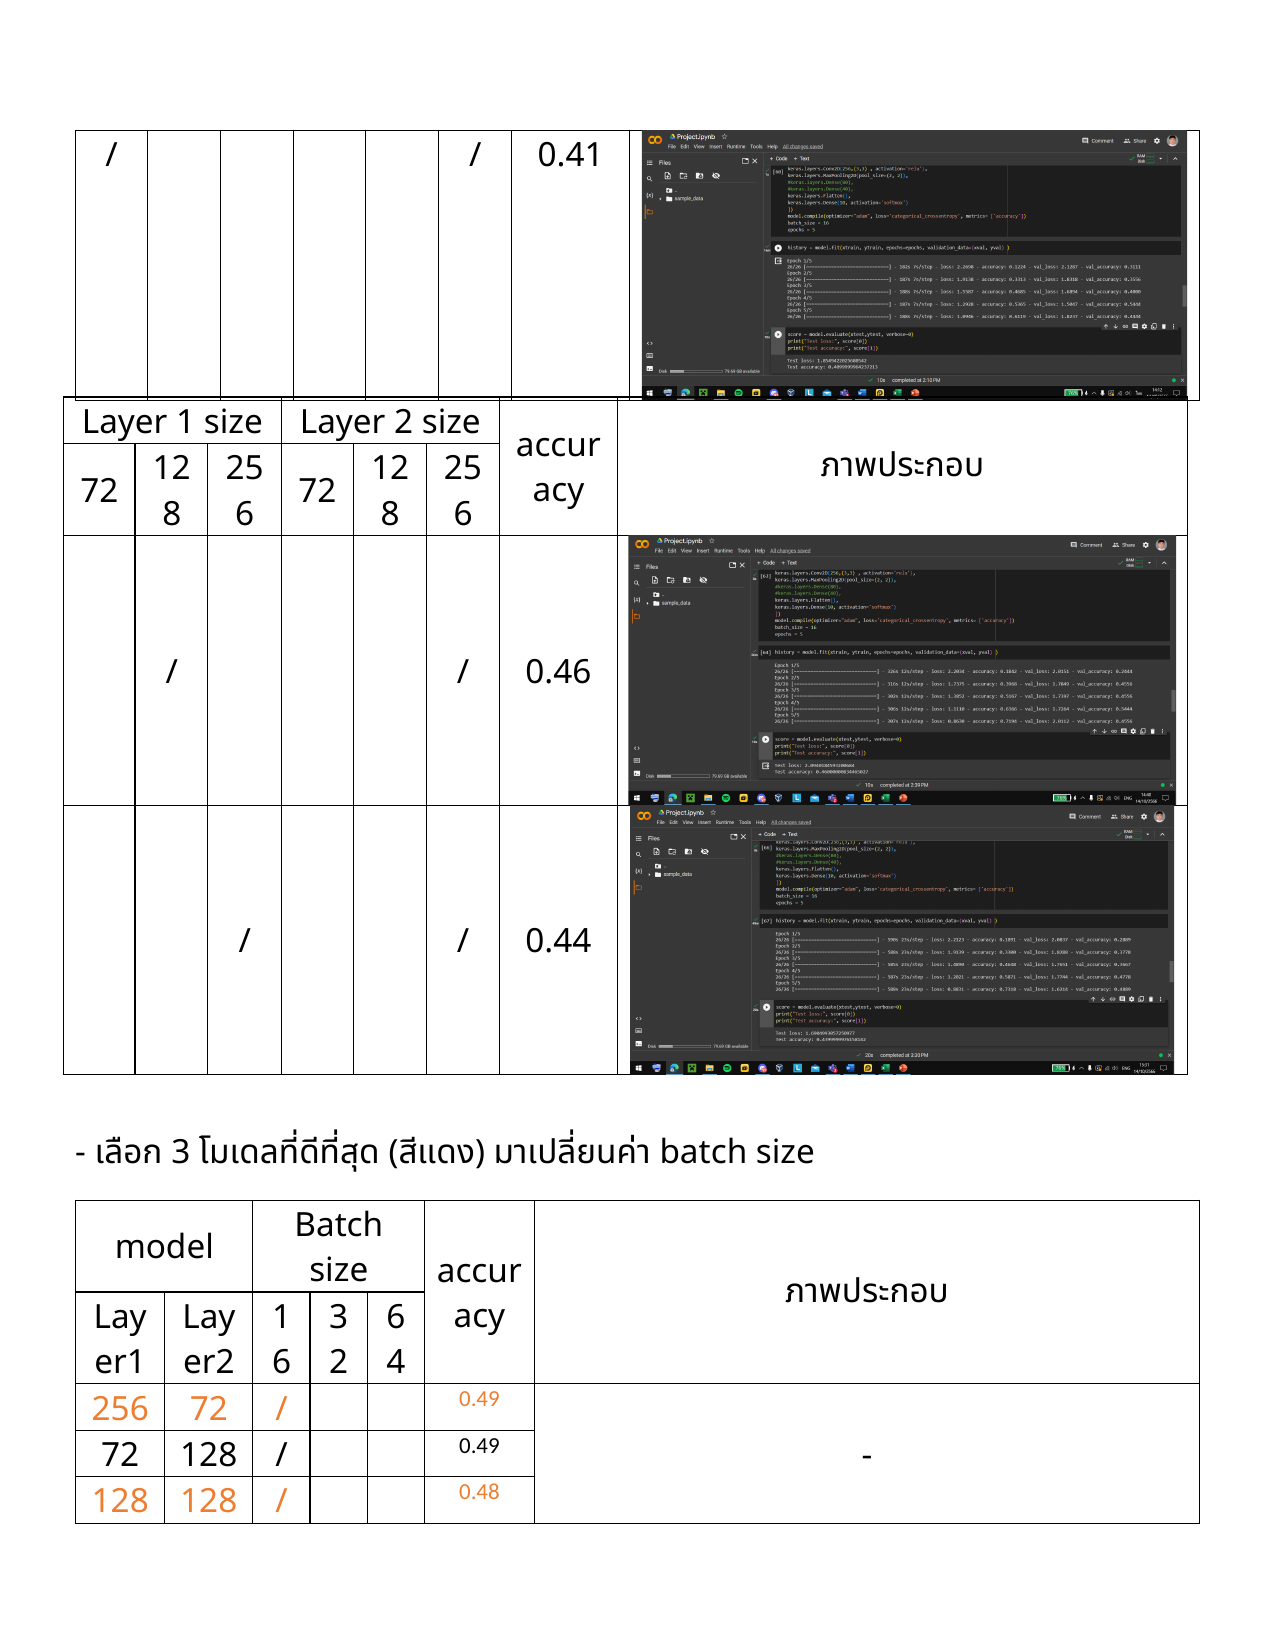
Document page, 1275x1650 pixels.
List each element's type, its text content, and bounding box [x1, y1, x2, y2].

text - เลือก 3 โมเดลที่ดีที่สุด (สีแดง) มาเปลี่ยนค่า batch size [75, 1128, 1200, 1179]
table_cell [208, 536, 281, 804]
table_cell [64, 806, 134, 1074]
table_cell Layer1 [76, 1293, 164, 1383]
table_cell [354, 536, 426, 804]
table_cell / [76, 131, 147, 396]
table_header Layer 2 size [282, 398, 499, 443]
table_cell [1188, 131, 1199, 399]
table_cell 0.46 [500, 536, 617, 804]
table_cell [1177, 536, 1187, 804]
table_header accuracy [425, 1201, 534, 1383]
picture [641, 130, 1188, 396]
table_cell [221, 131, 293, 396]
table_cell [148, 131, 220, 396]
picture [628, 535, 1177, 1075]
table_header accuracy [500, 398, 617, 535]
table_cell 0.49 [425, 1384, 534, 1430]
table_header ภาพประกอบ [535, 1201, 1199, 1383]
table_cell / [253, 1431, 309, 1476]
table_cell 72 [64, 444, 134, 535]
table_cell 256 [208, 444, 281, 535]
table_cell [368, 1477, 424, 1523]
table_cell / [427, 806, 499, 1074]
table_header ภาพประกอบ [618, 398, 1187, 535]
table_cell 64 [368, 1293, 424, 1383]
table_cell 128 [354, 444, 426, 535]
table_cell 128 [165, 1431, 252, 1476]
table_cell [618, 806, 630, 1074]
table_cell [311, 1477, 367, 1523]
table_cell 128 [136, 444, 207, 535]
table_cell - [535, 1384, 1199, 1523]
table_cell [64, 536, 134, 804]
table_cell 128 [165, 1477, 252, 1523]
table_cell 128 [76, 1477, 164, 1523]
table_cell [368, 1431, 424, 1476]
table_cell [311, 1384, 367, 1430]
table_cell 0.44 [500, 806, 617, 1074]
table_header model [76, 1201, 252, 1291]
table_cell 0.48 [425, 1477, 534, 1523]
table_cell 16 [253, 1293, 309, 1383]
table_cell 256 [427, 444, 499, 535]
table_cell / [439, 131, 511, 396]
table_cell / [136, 536, 207, 804]
table_cell [311, 1431, 367, 1476]
table_cell [1175, 806, 1187, 1074]
table_cell [282, 536, 353, 804]
table_cell / [253, 1384, 309, 1430]
table_cell [354, 806, 426, 1074]
table_cell 72 [282, 444, 353, 535]
table_cell [282, 806, 353, 1074]
table_cell 0.41 [512, 131, 629, 396]
table_cell 72 [76, 1431, 164, 1476]
table_cell 32 [311, 1293, 367, 1383]
table_cell 72 [165, 1384, 252, 1430]
table_cell [368, 1384, 424, 1430]
table_cell / [253, 1477, 309, 1523]
table_cell [618, 536, 628, 804]
table_cell [630, 131, 641, 396]
table_cell [136, 806, 207, 1074]
table_cell 256 [76, 1384, 164, 1430]
table_header Layer 1 size [64, 398, 281, 443]
table_header Batch size [253, 1201, 424, 1291]
table_cell 0.49 [425, 1431, 534, 1476]
table_cell [366, 131, 438, 396]
table_cell / [208, 806, 281, 1074]
table_cell Layer2 [165, 1293, 252, 1383]
table_cell / [427, 536, 499, 804]
table_cell [294, 131, 365, 396]
